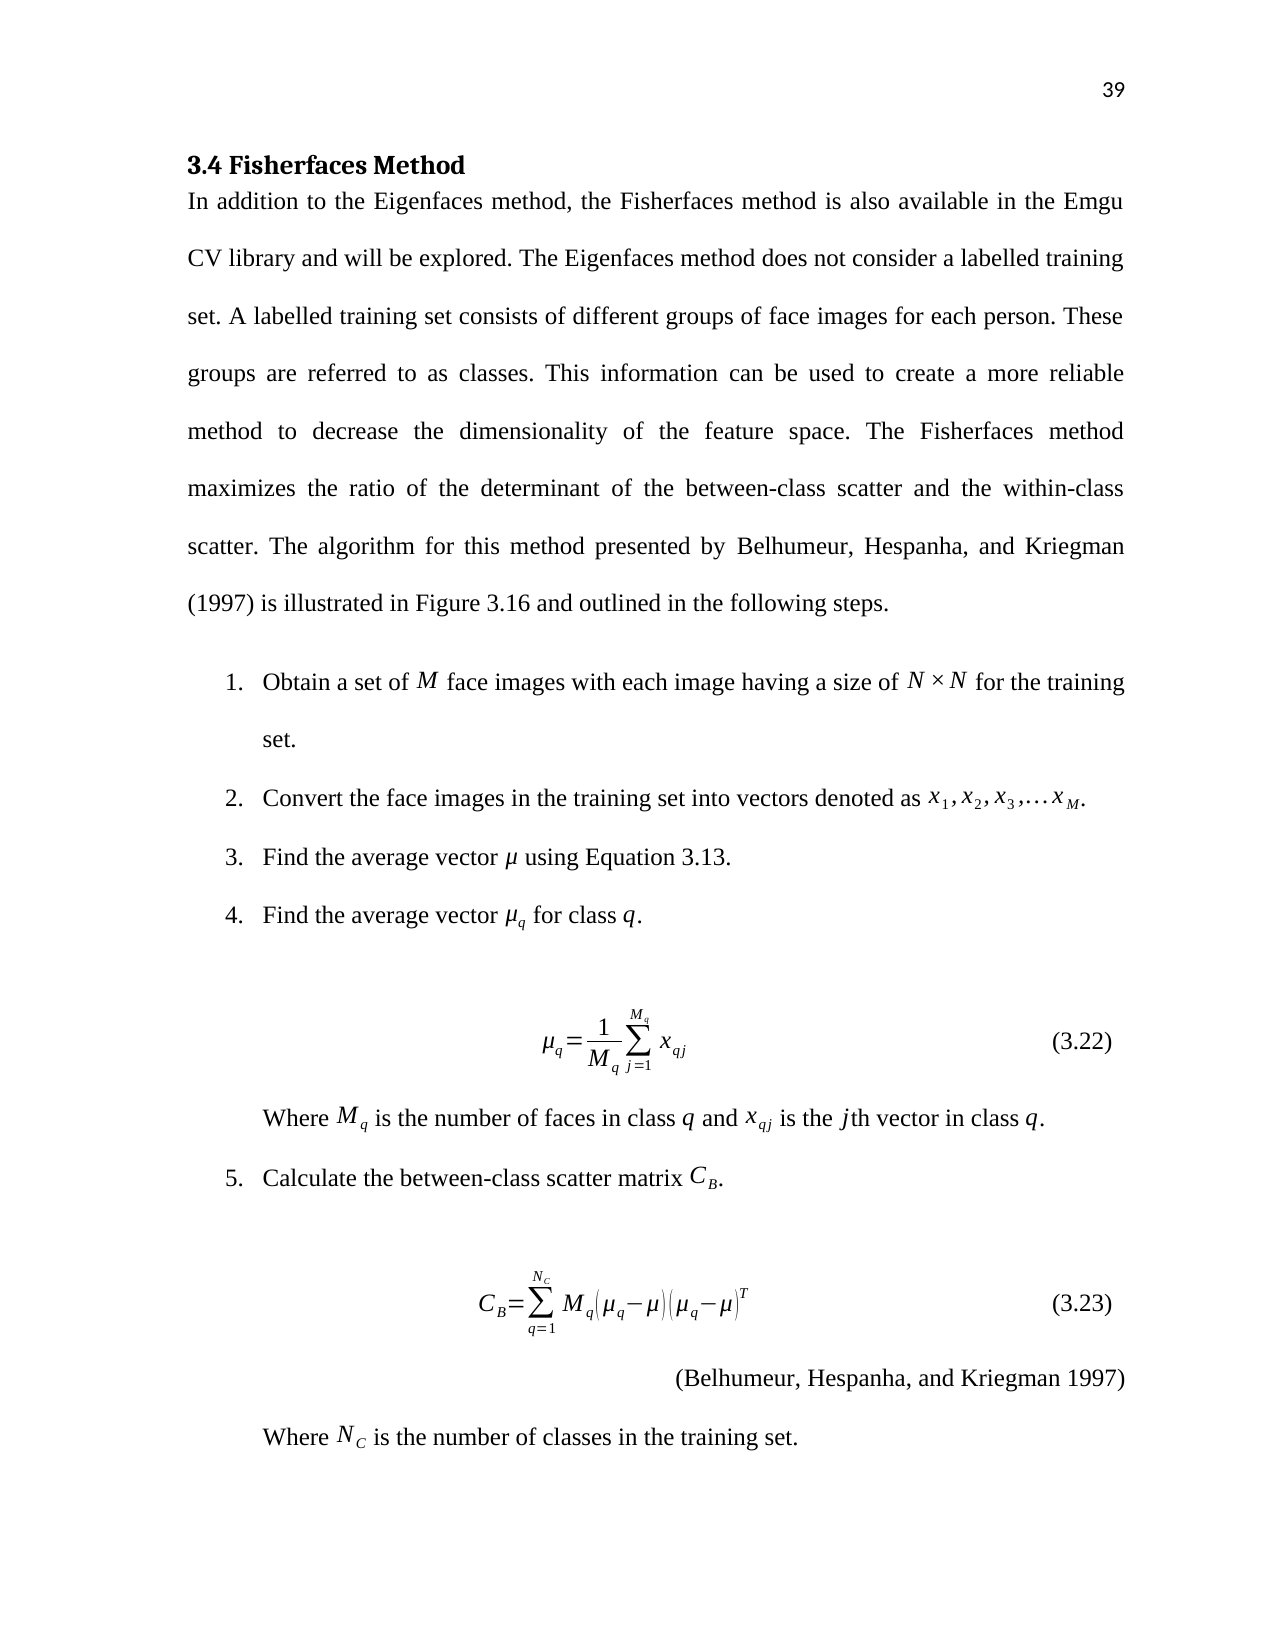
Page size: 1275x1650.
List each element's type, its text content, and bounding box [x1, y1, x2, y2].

text In addition to the Eigenfaces method, the Fisherfaces method is also available in the Emgu CV library and will be explored. The Eigenfaces method does not consider a labelled training set. A labelled training set consists of different groups of face images for each person. These groups are referred to as classes. This information can be used to create a more reliable method to decrease the dimensionality of the feature space. The Fisherfaces method maximizes the ratio of the determinant of the between-class scatter and the within-class scatter. The algorithm for this method presented by Belhumeur, Hespanha, and Kriegman (1997) is illustrated in Figure 3.16 and outlined in the following steps. [187, 186, 1125, 617]
list Where is the number of classes in the training set. [262, 1421, 1125, 1452]
table_header (3.23) [1040, 1243, 1124, 1363]
list Convert the face images in the training set into vectors denoted as . [225, 782, 1125, 813]
list Obtain a set of face images with each image having a size of for the training set. [225, 667, 1125, 753]
table_header [188, 1243, 1040, 1363]
table_header [188, 980, 1040, 1102]
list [262, 1363, 1125, 1392]
list Find the average vector using Equation 3.13. [225, 842, 1125, 870]
list Find the average vector for class . [225, 899, 1125, 931]
table_header (3.22) [1040, 980, 1124, 1102]
list Calculate the between-class scatter matrix . [225, 1162, 1125, 1193]
list Where is the number of faces in class and is the th vector in class . [262, 1102, 1125, 1133]
subtitle Fisherfaces Method [187, 150, 1125, 181]
